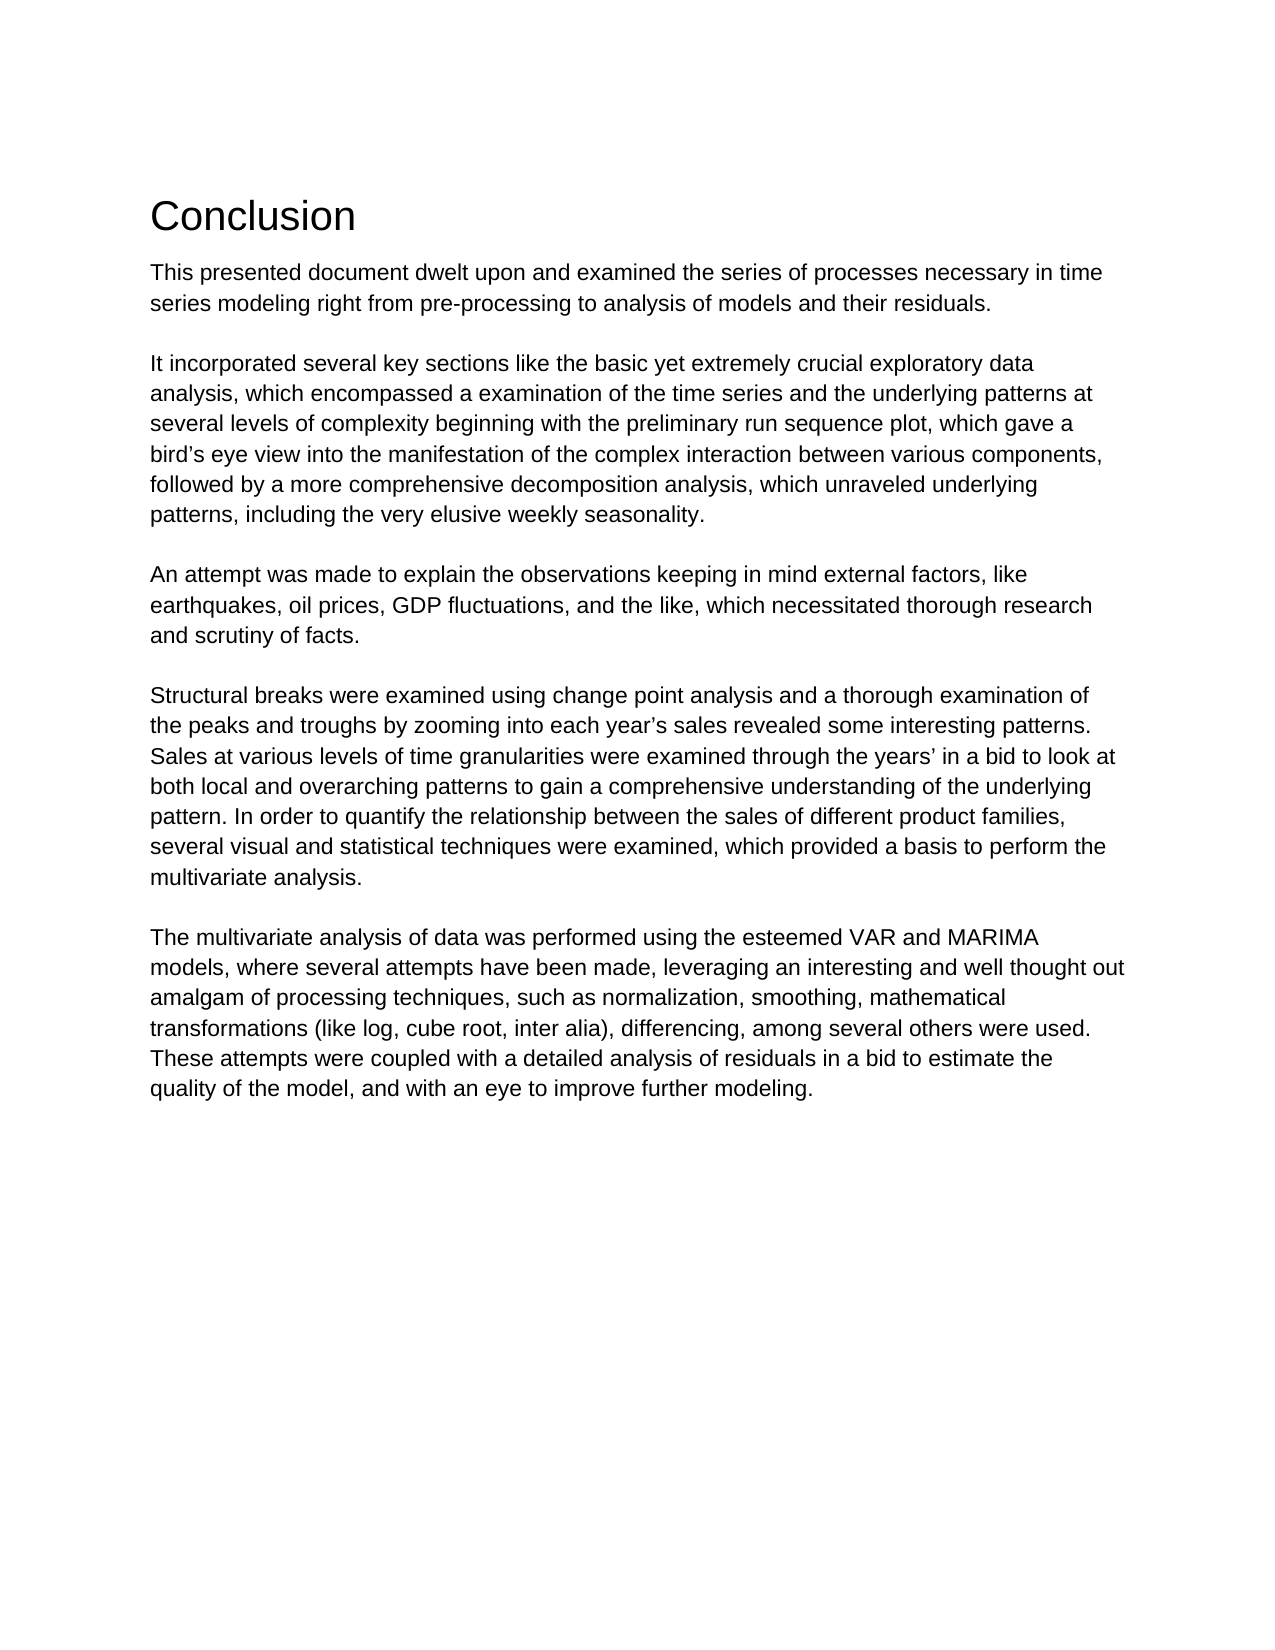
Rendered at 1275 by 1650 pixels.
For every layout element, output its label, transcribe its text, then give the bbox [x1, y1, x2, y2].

text Sales at various levels of time granularities were examined through the years’ in a bid to look at both local and overarching patterns to gain a comprehensive understanding of the underlying pattern. In order to quantify the relationship between the sales of different product families, several visual and statistical techniques were examined, which provided a basis to perform the multivariate analysis. [150, 743, 1125, 890]
text This presented document dwelt upon and examined the series of processes necessary in time series modeling right from pre-processing to analysis of models and their residuals. [150, 259, 1125, 316]
text An attempt was made to explain the observations keeping in mind external factors, like earthquakes, oil prices, GDP fluctuations, and the like, which necessitated thorough research and scrutiny of facts. [150, 561, 1125, 648]
subtitle Conclusion [150, 192, 1125, 239]
text It incorporated several key sections like the basic yet extremely crucial exploratory data analysis, which encompassed a examination of the time series and the underlying patterns at several levels of complexity beginning with the preliminary run sequence plot, which gave a bird’s eye view into the manifestation of the complex interaction between various components, followed by a more comprehensive decomposition analysis, which unraveled underlying patterns, including the very elusive weekly seasonality. [150, 350, 1125, 527]
text Structural breaks were examined using change point analysis and a thorough examination of the peaks and troughs by zooming into each year’s sales revealed some interesting patterns. [150, 682, 1125, 739]
text The multivariate analysis of data was performed using the esteemed VAR and MARIMA models, where several attempts have been made, leveraging an interesting and well thought out amalgam of processing techniques, such as normalization, smoothing, mathematical transformations (like log, cube root, inter alia), differencing, among several others were used. These attempts were coupled with a detailed analysis of residuals in a bid to estimate the quality of the model, and with an eye to improve further modeling. [150, 924, 1125, 1101]
